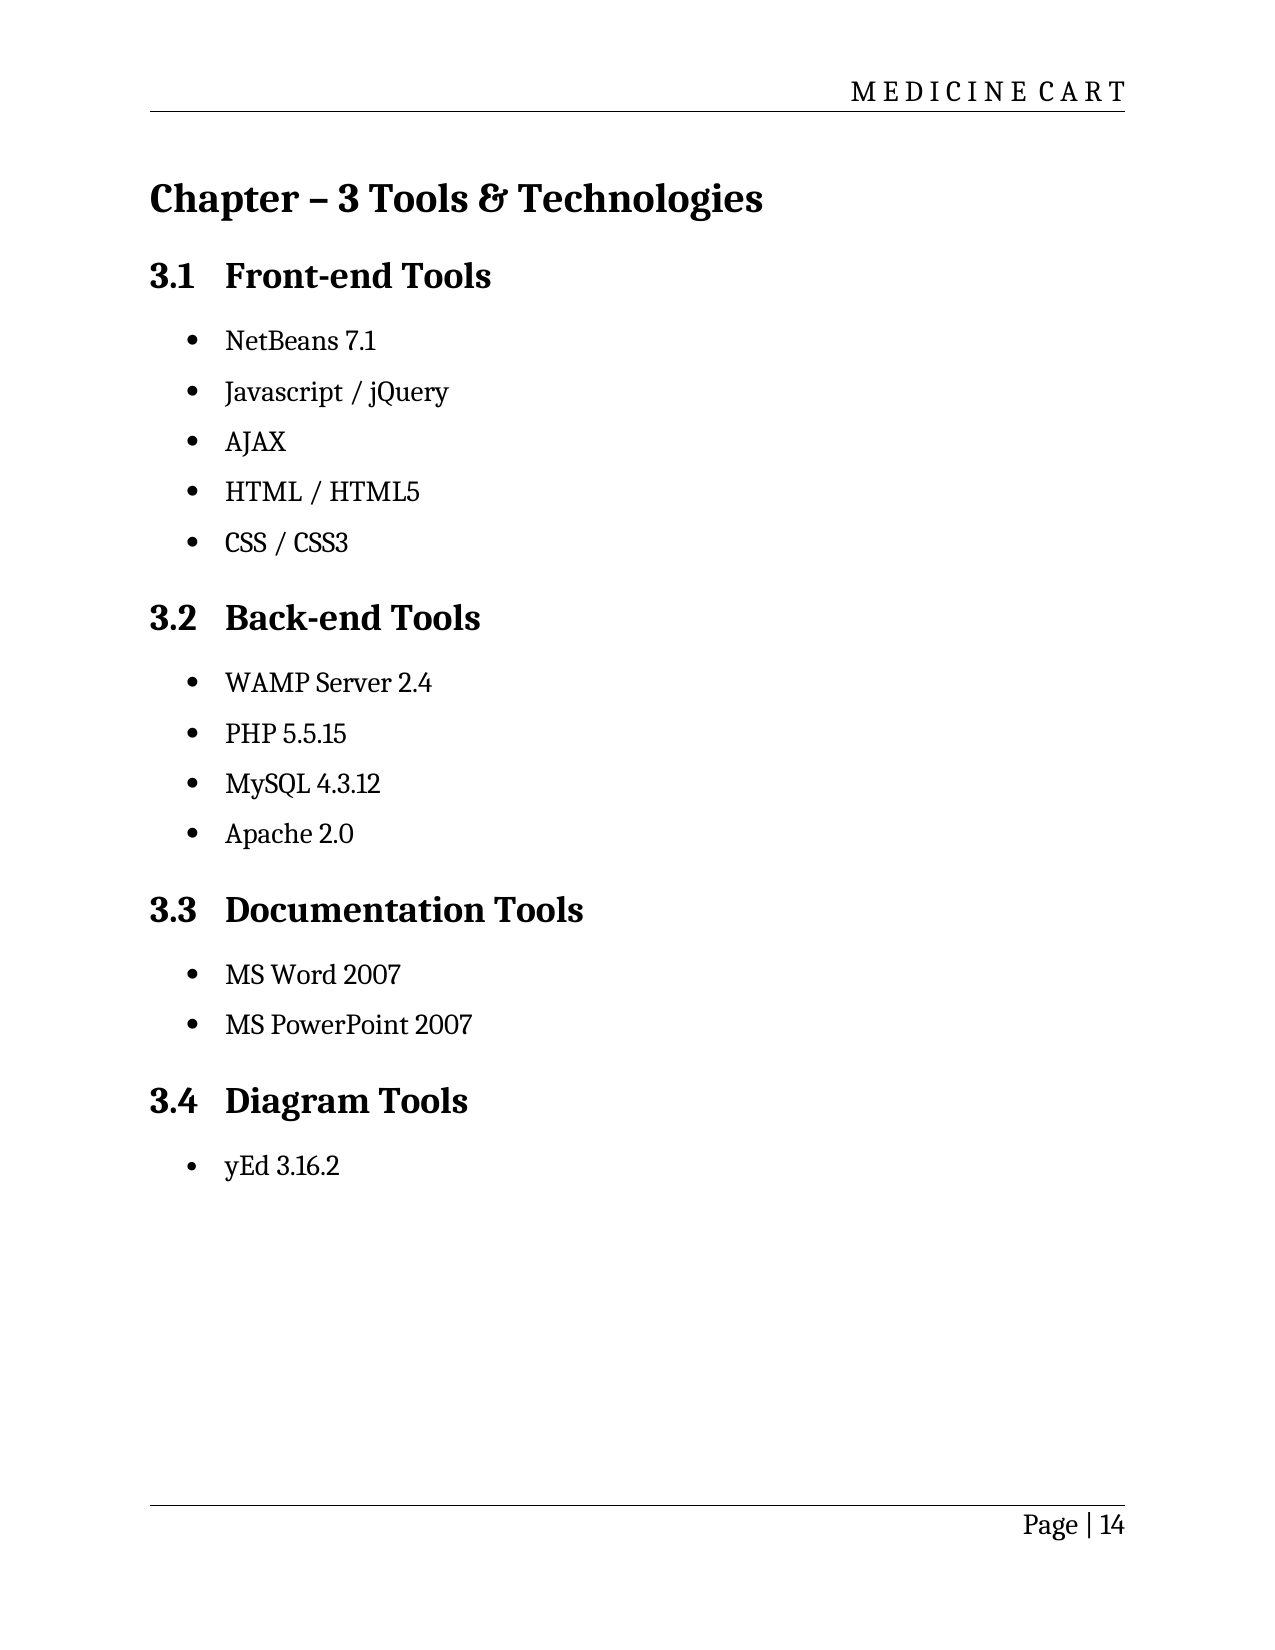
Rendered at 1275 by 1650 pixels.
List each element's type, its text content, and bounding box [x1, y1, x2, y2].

subtitle 3.3 Documentation Tools [150, 888, 1125, 932]
subtitle Chapter – 3 Tools & Technologies [150, 175, 1125, 223]
list CSS / CSS3 [187, 526, 1125, 559]
list AJAX [187, 425, 1125, 459]
list MySQL 4.3.12 [187, 767, 1125, 801]
list NetBeans 7.1 [187, 324, 1125, 358]
list Javascript / jQuery [187, 375, 1125, 408]
subtitle 3.4 Diagram Tools [150, 1079, 1125, 1123]
list MS PowerPoint 2007 [187, 1008, 1125, 1042]
list MS Word 2007 [187, 958, 1125, 992]
list HTML / HTML5 [187, 476, 1125, 509]
list PHP 5.5.15 [187, 717, 1125, 750]
list WAMP Server 2.4 [187, 666, 1125, 700]
subtitle 3.1 Front-end Tools [150, 255, 1125, 298]
subtitle 3.2 Back-end Tools [150, 597, 1125, 640]
list yEd 3.16.2 [187, 1149, 1125, 1182]
list Apache 2.0 [187, 817, 1125, 851]
